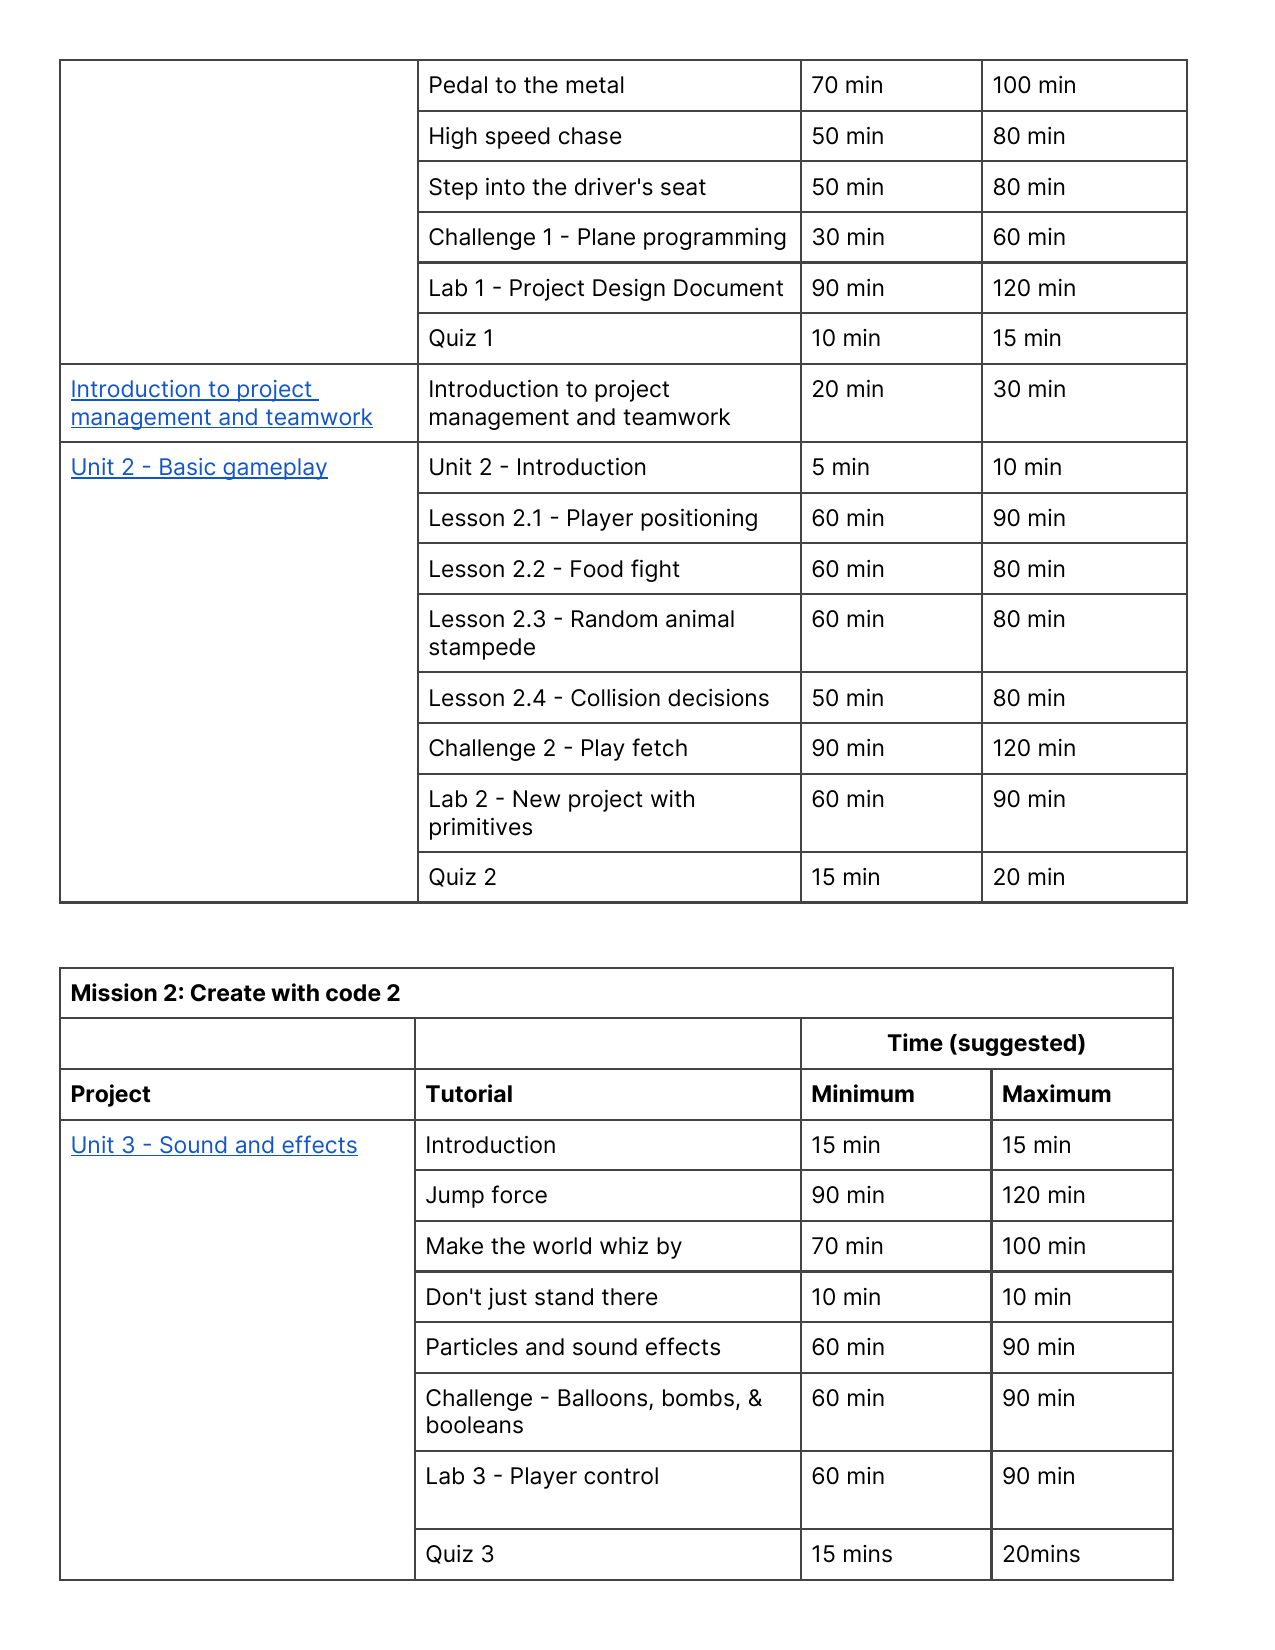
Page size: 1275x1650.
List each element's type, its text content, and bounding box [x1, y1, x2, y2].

table_cell Lesson 2.2 - Food fight [419, 544, 800, 593]
table_cell 90 min [993, 1452, 1172, 1528]
table_cell 60 min [802, 1374, 990, 1450]
table_cell 60 min [802, 494, 981, 542]
table_cell Minimum [802, 1070, 990, 1118]
table_cell 60 min [802, 775, 981, 851]
table_cell 60 min [802, 1323, 990, 1372]
table_cell 90 min [993, 1323, 1172, 1372]
table_cell 15 min [983, 314, 1186, 363]
table_cell Unit 2 - Basic gameplay [61, 443, 417, 901]
table_cell 60 min [802, 595, 981, 671]
table_cell 15 mins [802, 1530, 990, 1579]
table_cell 120 min [983, 724, 1186, 772]
table_cell [416, 1019, 800, 1068]
table_cell Unit 2 - Introduction [419, 443, 800, 492]
table_cell 80 min [983, 112, 1186, 160]
table_cell Tutorial [416, 1070, 800, 1118]
table_cell 90 min [802, 1171, 990, 1220]
table_cell 90 min [983, 494, 1186, 542]
table_cell Lesson 2.4 - Collision decisions [419, 673, 800, 722]
table_cell [61, 1019, 414, 1068]
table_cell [61, 61, 417, 363]
table_cell 80 min [983, 162, 1186, 211]
table_cell 50 min [802, 162, 981, 211]
table_cell 10 min [983, 443, 1186, 492]
table_cell 5 min [802, 443, 981, 492]
table_cell 15 min [993, 1121, 1172, 1169]
table_cell Time (suggested) [802, 1019, 1172, 1068]
table_cell 90 min [802, 724, 981, 772]
table_cell 50 min [802, 112, 981, 160]
table_cell Challenge 1 - Plane programming [419, 213, 800, 261]
table_cell 100 min [983, 61, 1186, 109]
table_cell 10 min [802, 314, 981, 363]
table_cell 50 min [802, 673, 981, 722]
table_cell 100 min [993, 1222, 1172, 1270]
table_cell 90 min [983, 775, 1186, 851]
table_cell Step into the driver's seat [419, 162, 800, 211]
table_cell Introduction to project management and teamwork [419, 365, 800, 441]
table_cell Lesson 2.1 - Player positioning [419, 494, 800, 542]
table_cell 20mins [993, 1530, 1172, 1579]
table_cell 80 min [983, 595, 1186, 671]
table_cell 10 min [993, 1273, 1172, 1321]
table_cell Lab 2 - New project with primitives [419, 775, 800, 851]
table_cell Challenge 2 - Play fetch [419, 724, 800, 772]
table_cell 15 min [802, 1121, 990, 1169]
table_cell Don't just stand there [416, 1273, 800, 1321]
table_cell 20 min [983, 853, 1186, 901]
table_cell Introduction [416, 1121, 800, 1169]
table_cell 90 min [993, 1374, 1172, 1450]
table_cell 10 min [802, 1273, 990, 1321]
table_cell 30 min [983, 365, 1186, 441]
table_cell Project [61, 1070, 414, 1118]
table_cell 120 min [993, 1171, 1172, 1220]
table_cell Quiz 2 [419, 853, 800, 901]
table_cell Maximum [993, 1070, 1172, 1118]
table_cell 30 min [802, 213, 981, 261]
table_cell 20 min [802, 365, 981, 441]
table_cell Particles and sound effects [416, 1323, 800, 1372]
table_cell Quiz 1 [419, 314, 800, 363]
table_cell 120 min [983, 264, 1186, 312]
table_cell Unit 3 - Sound and effects [61, 1121, 414, 1579]
table_cell High speed chase [419, 112, 800, 160]
table_cell Lab 3 - Player control [416, 1452, 800, 1528]
table_cell 70 min [802, 61, 981, 109]
table_header Mission 2: Create with code 2 [61, 969, 1172, 1017]
table_cell 70 min [802, 1222, 990, 1270]
table_cell 60 min [983, 213, 1186, 261]
table_cell Jump force [416, 1171, 800, 1220]
table_cell 80 min [983, 673, 1186, 722]
table_cell Make the world whiz by [416, 1222, 800, 1270]
table_cell Pedal to the metal [419, 61, 800, 109]
table_cell 60 min [802, 1452, 990, 1528]
table_cell Quiz 3 [416, 1530, 800, 1579]
table_cell Introduction to project management and teamwork [61, 365, 417, 441]
table_cell 60 min [802, 544, 981, 593]
table_cell Lesson 2.3 - Random animal stampede [419, 595, 800, 671]
table_cell Challenge - Balloons, bombs, & booleans [416, 1374, 800, 1450]
table_cell 90 min [802, 264, 981, 312]
table_cell 80 min [983, 544, 1186, 593]
table_cell Lab 1 - Project Design Document [419, 264, 800, 312]
table_cell 15 min [802, 853, 981, 901]
